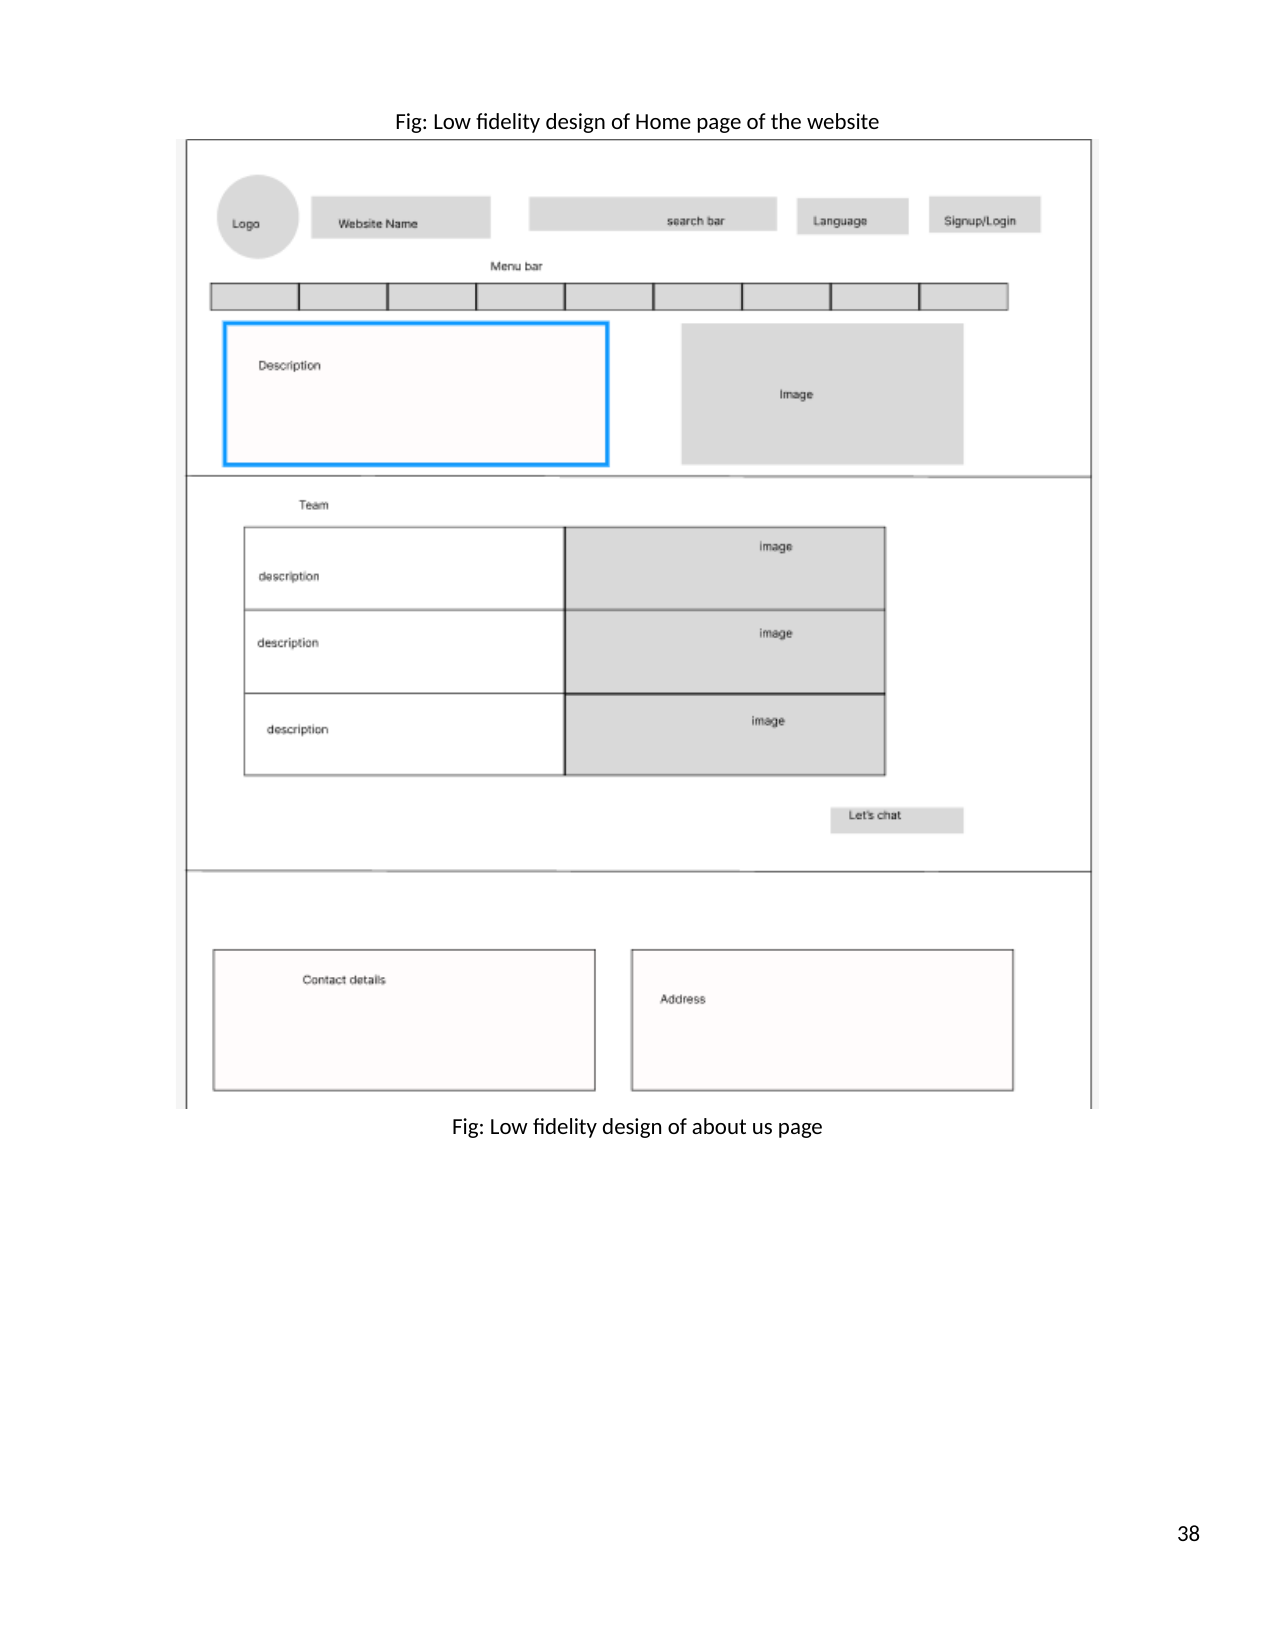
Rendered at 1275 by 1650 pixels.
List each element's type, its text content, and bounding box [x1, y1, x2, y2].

picture [175, 139, 1100, 1109]
text Fig: Low fidelity design of Home page of the website [75, 107, 1200, 135]
text Fig: Low fidelity design of about us page [75, 1112, 1200, 1140]
